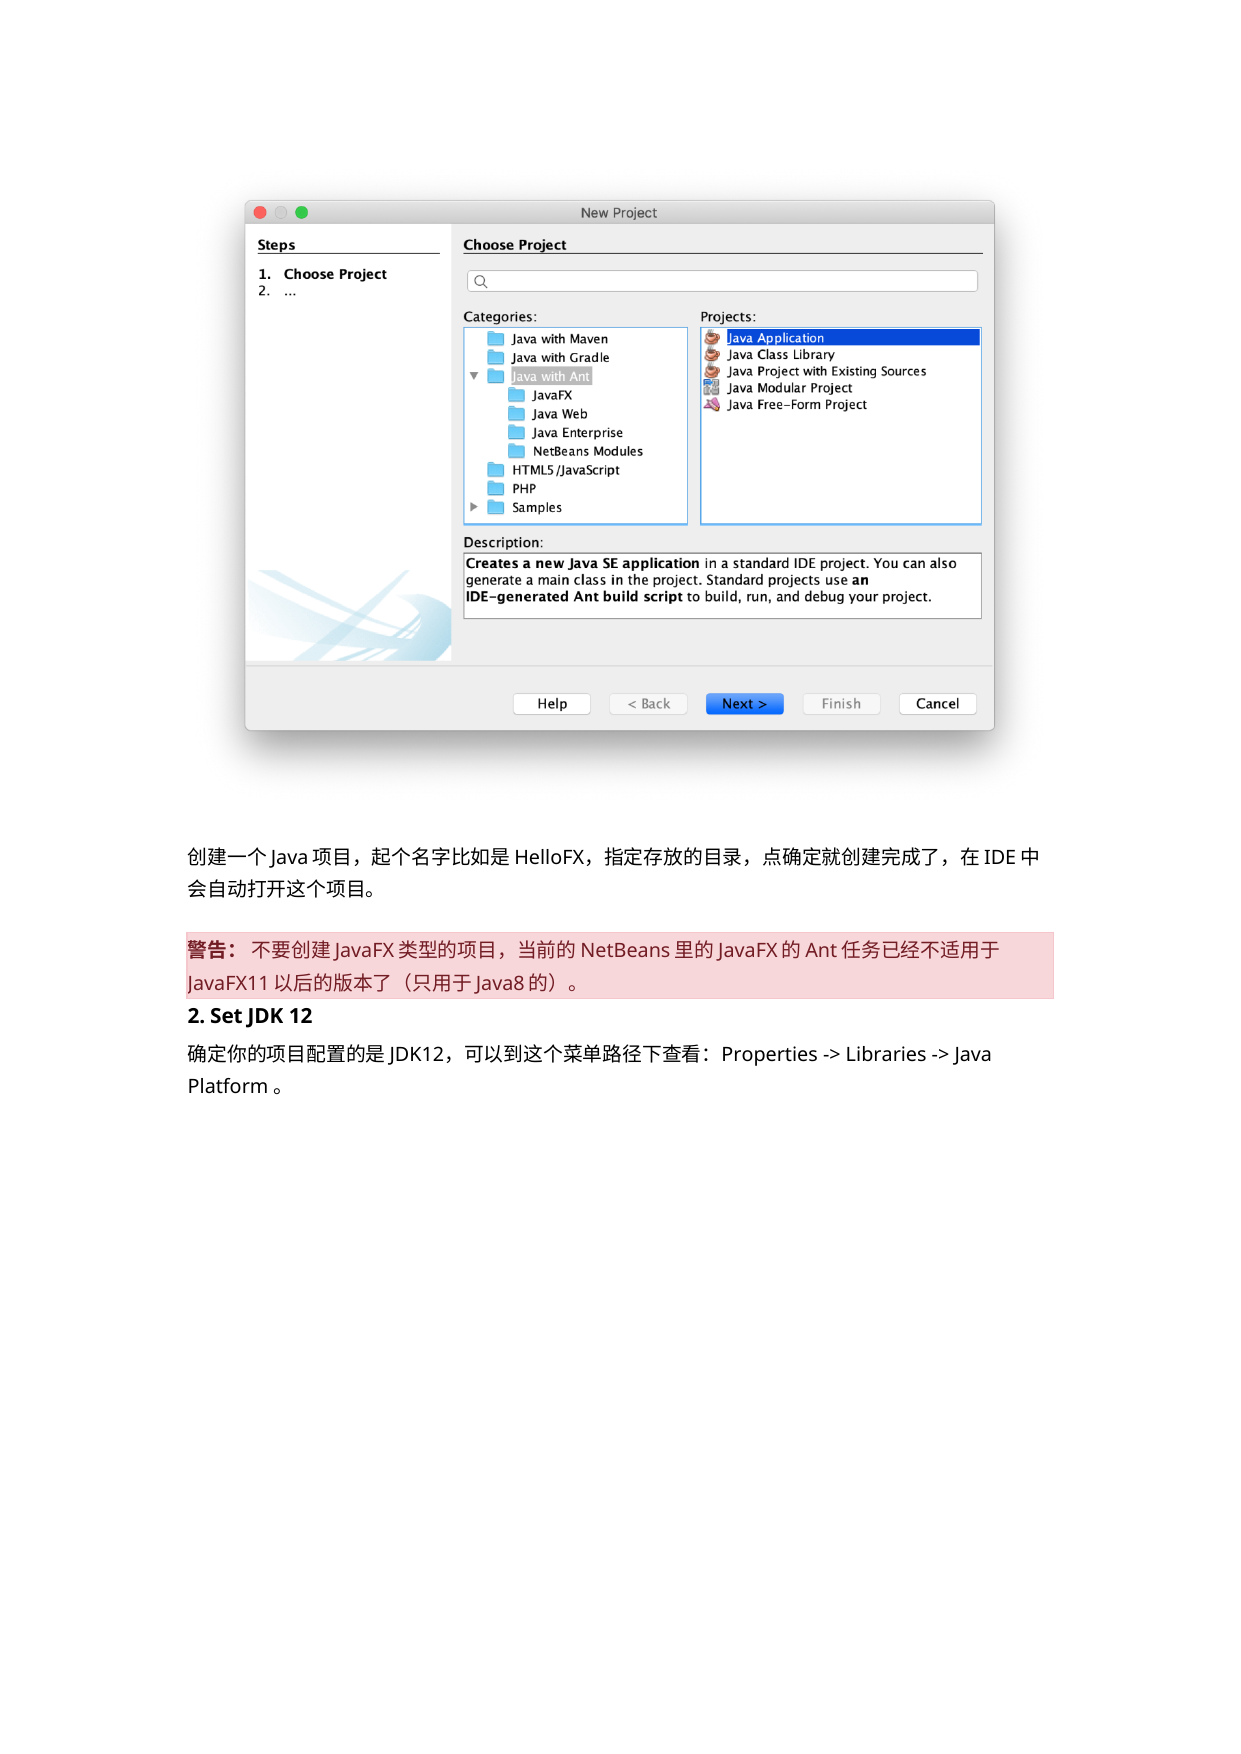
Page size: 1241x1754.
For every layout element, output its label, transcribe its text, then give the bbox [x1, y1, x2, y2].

text 创建一个Java项目，起个名字比如是HelloFX，指定存放的目录，点确定就创建完成了，在IDE中会自动打开这个项目。 [187, 839, 1053, 904]
text 警告： 不要创建JavaFX类型的项目，当前的NetBeans里的JavaFX的Ant任务已经不适用于JavaFX11以后的版本了（只用于Java8的）。 [188, 933, 1053, 998]
text 确定你的项目配置的是JDK12，可以到这个菜单路径下查看：Properties -> Libraries -> Java Platform 。 [187, 1036, 1053, 1101]
subtitle 2. Set JDK 12 [187, 999, 1053, 1031]
picture [187, 162, 1052, 807]
